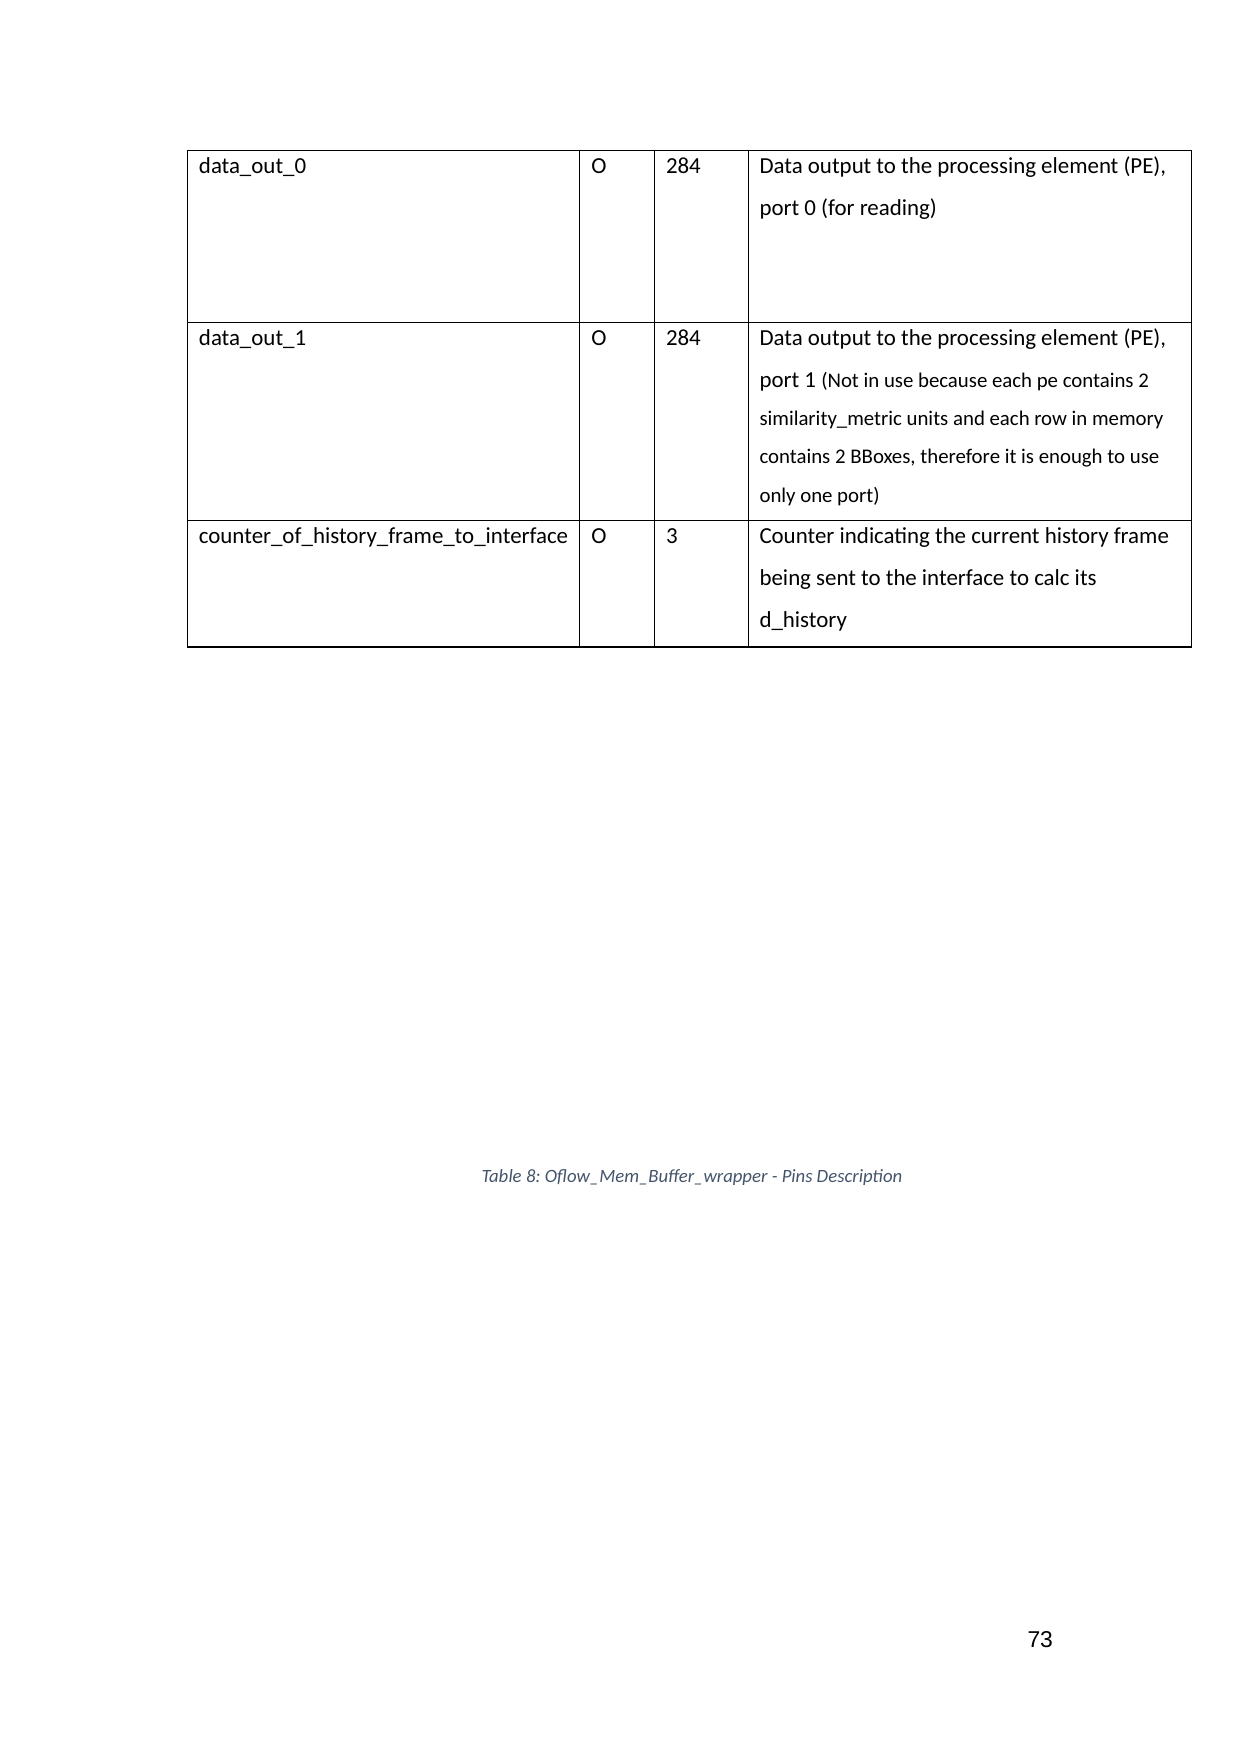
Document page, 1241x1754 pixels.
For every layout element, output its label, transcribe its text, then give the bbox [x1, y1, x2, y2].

table_cell O [580, 521, 654, 646]
text Table 8: Oflow_Mem_Buffer_wrapper - Pins Description [481, 1164, 904, 1187]
table_cell data_out_0 [188, 151, 579, 322]
table_cell Data output to the processing element (PE), port 0 (for reading) [749, 151, 1191, 322]
table_cell Counter indicating the current history frame being sent to the interface to calc its d_history [749, 521, 1191, 646]
table_cell O [580, 323, 654, 520]
table_cell data_out_1 [188, 323, 579, 520]
table_cell 3 [655, 521, 748, 646]
table_cell Data output to the processing element (PE), port 1 (Not in use because each pe contains 2 similarity_metric units and each row in memory contains 2 BBoxes, therefore it is enough to use only one port) [749, 323, 1191, 520]
table_cell 284 [655, 323, 748, 520]
table_cell counter_of_history_frame_to_interface [188, 521, 579, 646]
table_cell 284 [655, 151, 748, 322]
table_cell O [580, 151, 654, 322]
